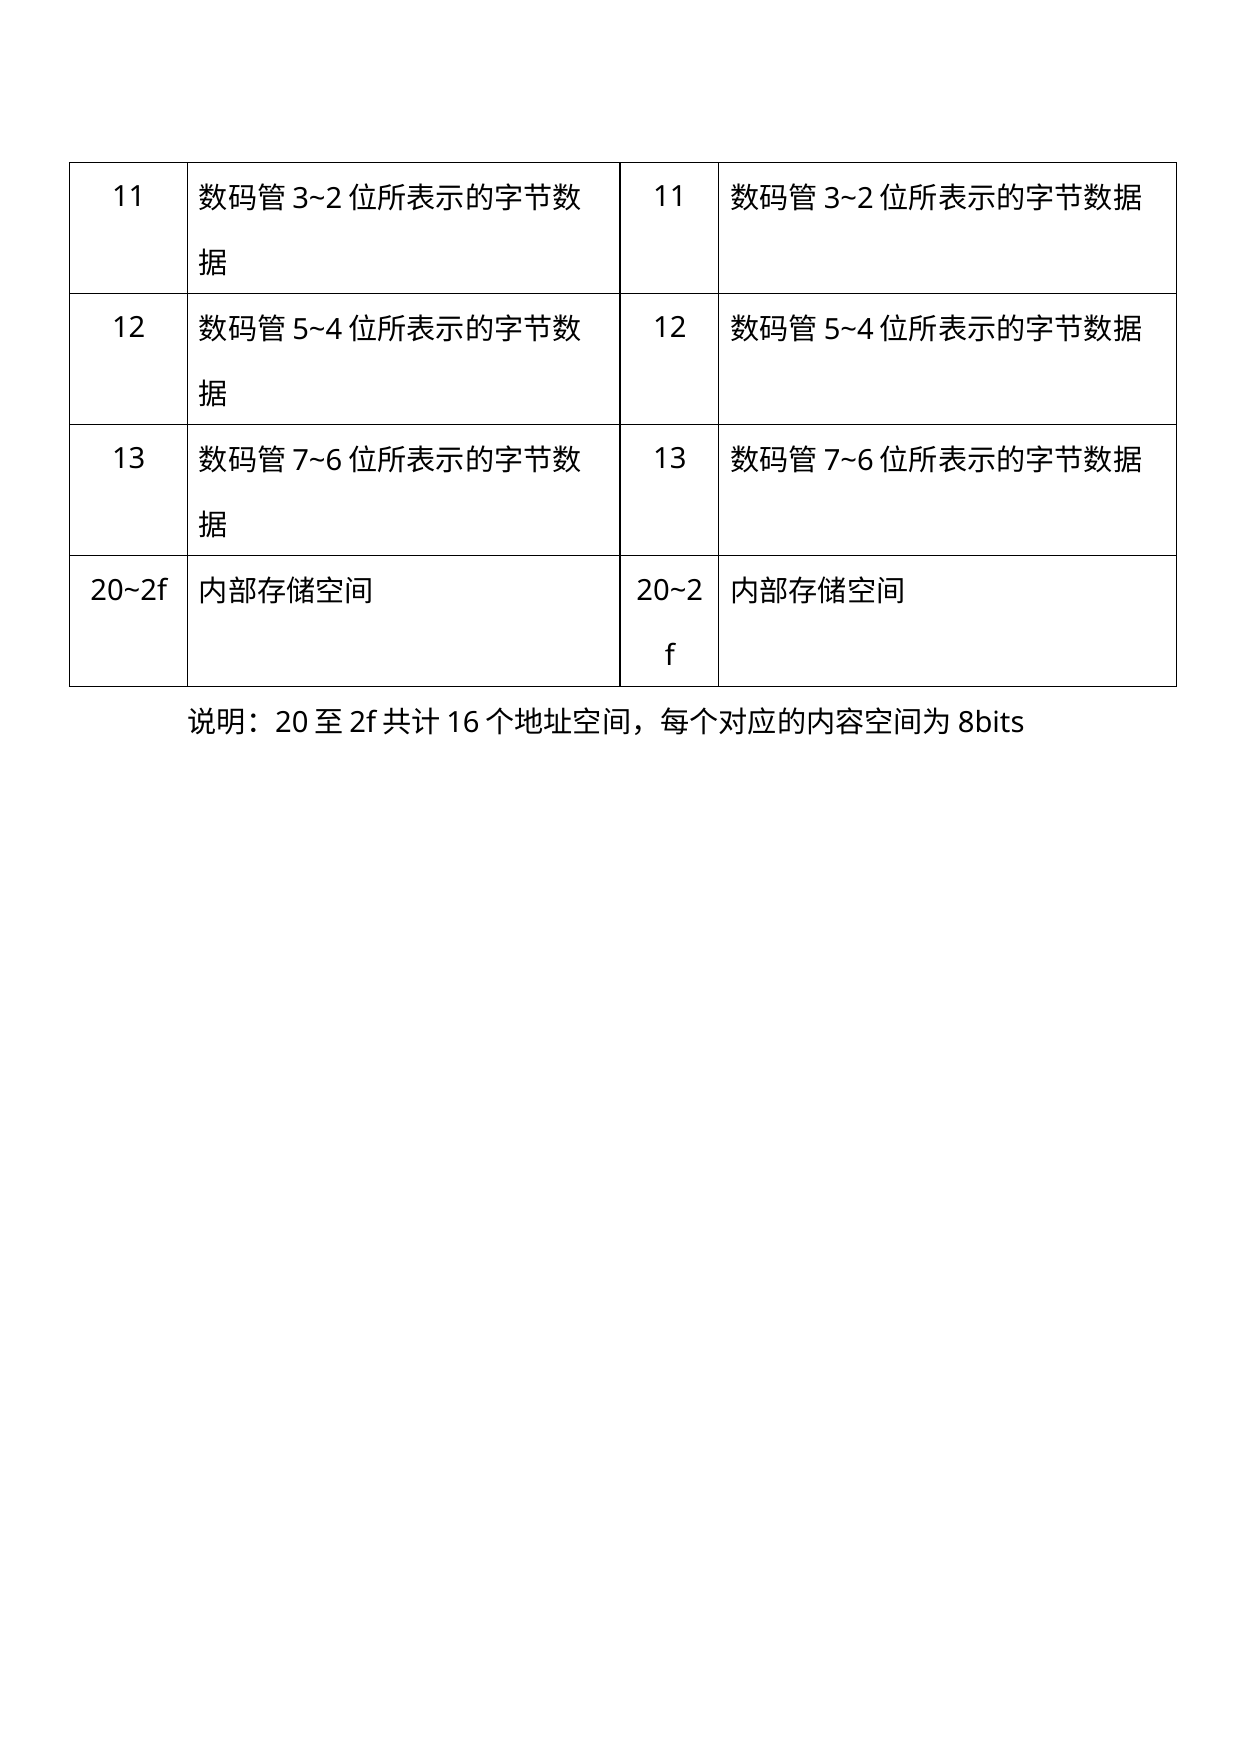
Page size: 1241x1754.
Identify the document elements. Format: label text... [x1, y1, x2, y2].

table_cell 20~2f [70, 556, 187, 686]
table_cell 20~2f [621, 556, 718, 686]
table_cell 内部存储空间 [719, 556, 1176, 686]
table_cell 11 [621, 163, 718, 293]
table_cell 数码管3~2位所表示的字节数据 [188, 163, 619, 293]
table_cell 12 [621, 294, 718, 424]
table_cell 内部存储空间 [188, 556, 619, 686]
table_cell 数码管7~6位所表示的字节数据 [719, 425, 1176, 555]
table_cell 数码管3~2位所表示的字节数据 [719, 163, 1176, 293]
table_cell 数码管5~4位所表示的字节数据 [719, 294, 1176, 424]
table_cell 数码管5~4位所表示的字节数据 [188, 294, 619, 424]
table_cell 12 [70, 294, 187, 424]
table_cell 13 [621, 425, 718, 555]
table_cell 13 [70, 425, 187, 555]
table_cell 数码管7~6位所表示的字节数据 [188, 425, 619, 555]
table_cell 11 [70, 163, 187, 293]
text 说明：20至2f共计16个地址空间，每个对应的内容空间为8bits [187, 687, 1053, 752]
